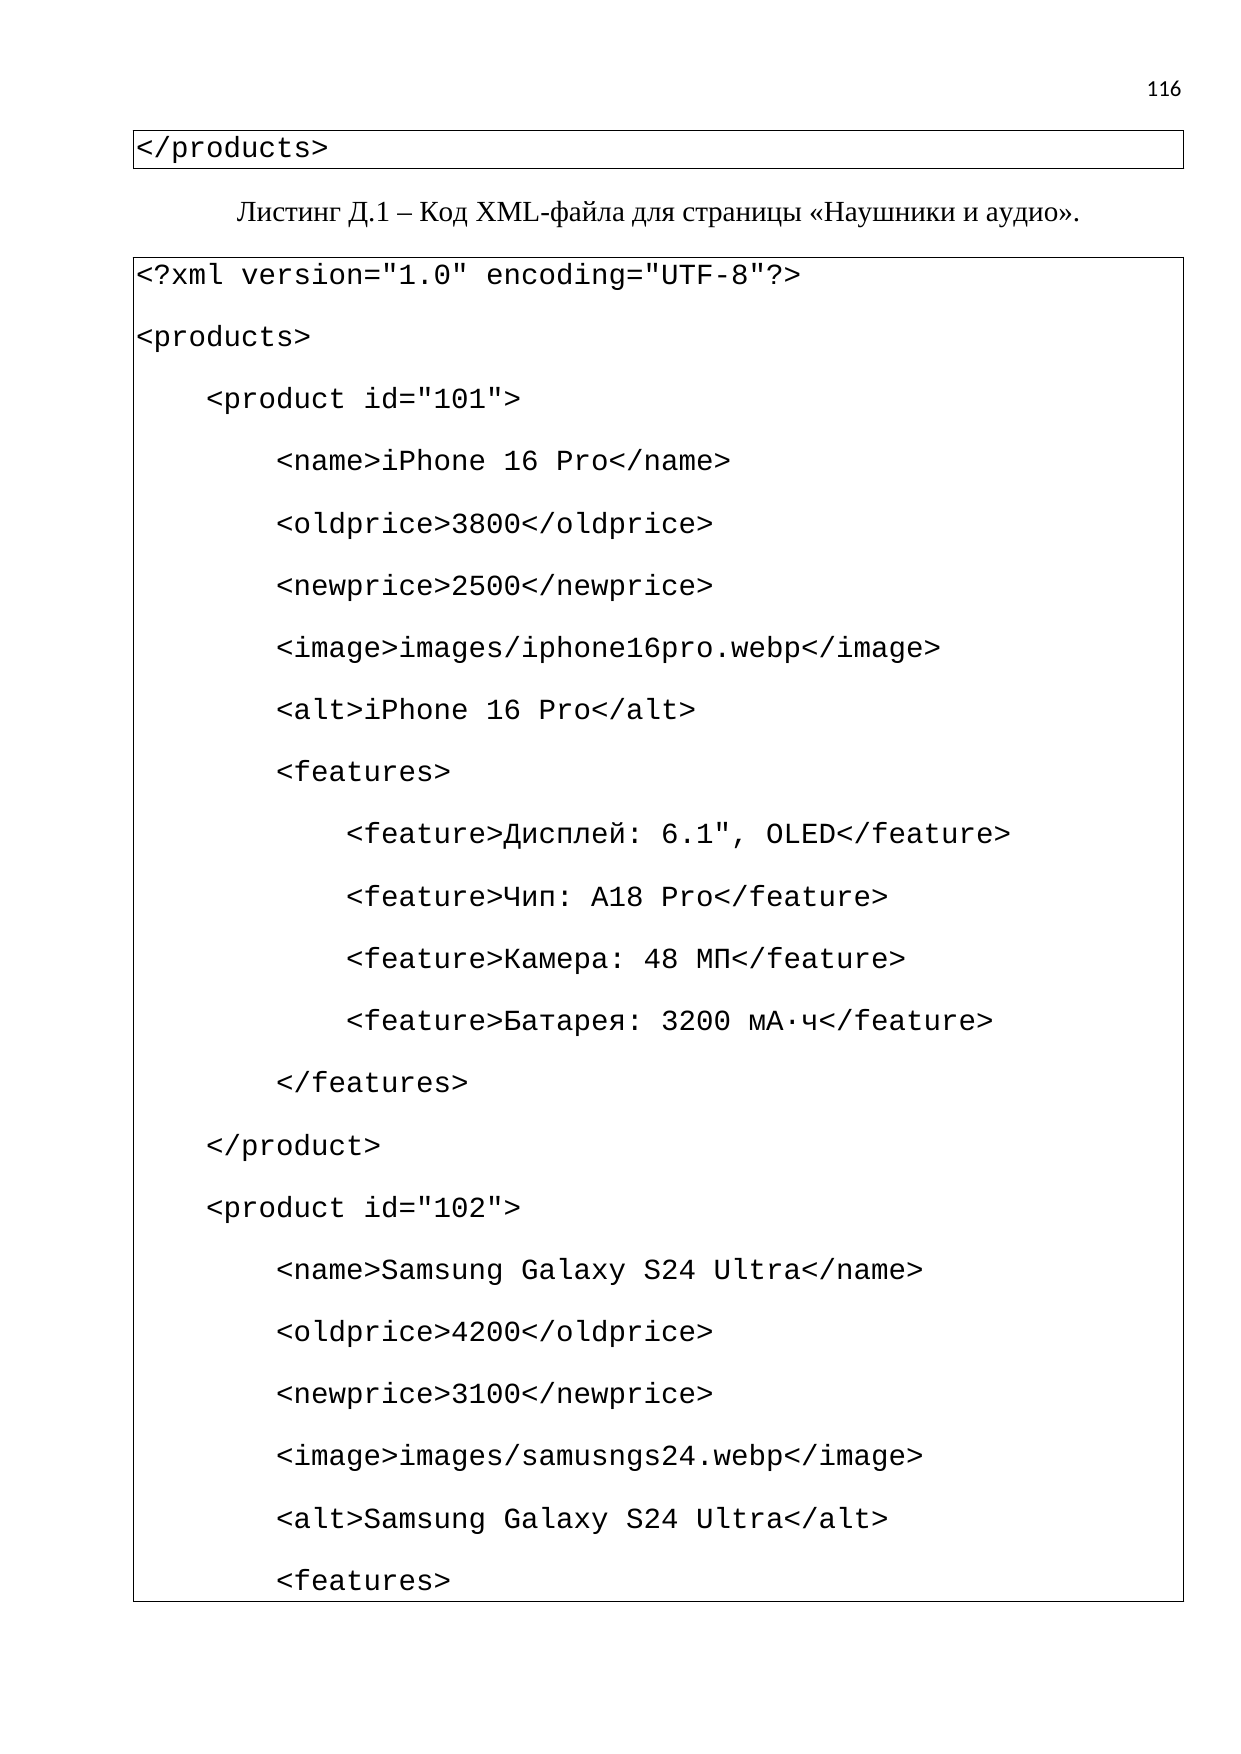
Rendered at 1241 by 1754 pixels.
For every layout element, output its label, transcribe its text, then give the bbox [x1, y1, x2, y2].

text <newprice>3100</newprice> [134, 1376, 1183, 1412]
text <alt>iPhone 16 Pro</alt> [134, 692, 1183, 728]
text <product id="102"> [134, 1190, 1183, 1226]
text <name>Samsung Galaxy S24 Ultra</name> [134, 1252, 1183, 1288]
text <?xml version="1.0" encoding="UTF-8"?> [134, 258, 1183, 293]
text <products> [134, 319, 1183, 355]
text <product id="101"> [134, 381, 1183, 417]
text </features> [134, 1065, 1183, 1101]
text <name>iPhone 16 Pro</name> [134, 443, 1183, 479]
text <features> [134, 754, 1183, 791]
text <newprice>2500</newprice> [134, 568, 1183, 604]
text Листинг Д.1 – Код XML-файла для страницы «Наушники и аудио». [136, 194, 1181, 228]
text <image>images/iphone16pro.webp</image> [134, 630, 1183, 666]
text </products> [134, 131, 1183, 168]
text <alt>Samsung Galaxy S24 Ultra</alt> [134, 1501, 1183, 1537]
text <features> [134, 1563, 1183, 1601]
text <oldprice>4200</oldprice> [134, 1314, 1183, 1350]
text <oldprice>3800</oldprice> [134, 506, 1183, 542]
text <feature>Камера: 48 МП</feature> [134, 941, 1183, 977]
text <image>images/samusngs24.webp</image> [134, 1438, 1183, 1474]
text <feature>Чип: A18 Pro</feature> [134, 879, 1183, 915]
text </product> [134, 1127, 1183, 1164]
text <feature>Дисплей: 6.1", OLED</feature> [134, 817, 1183, 853]
text <feature>Батарея: 3200 мА·ч</feature> [134, 1003, 1183, 1039]
